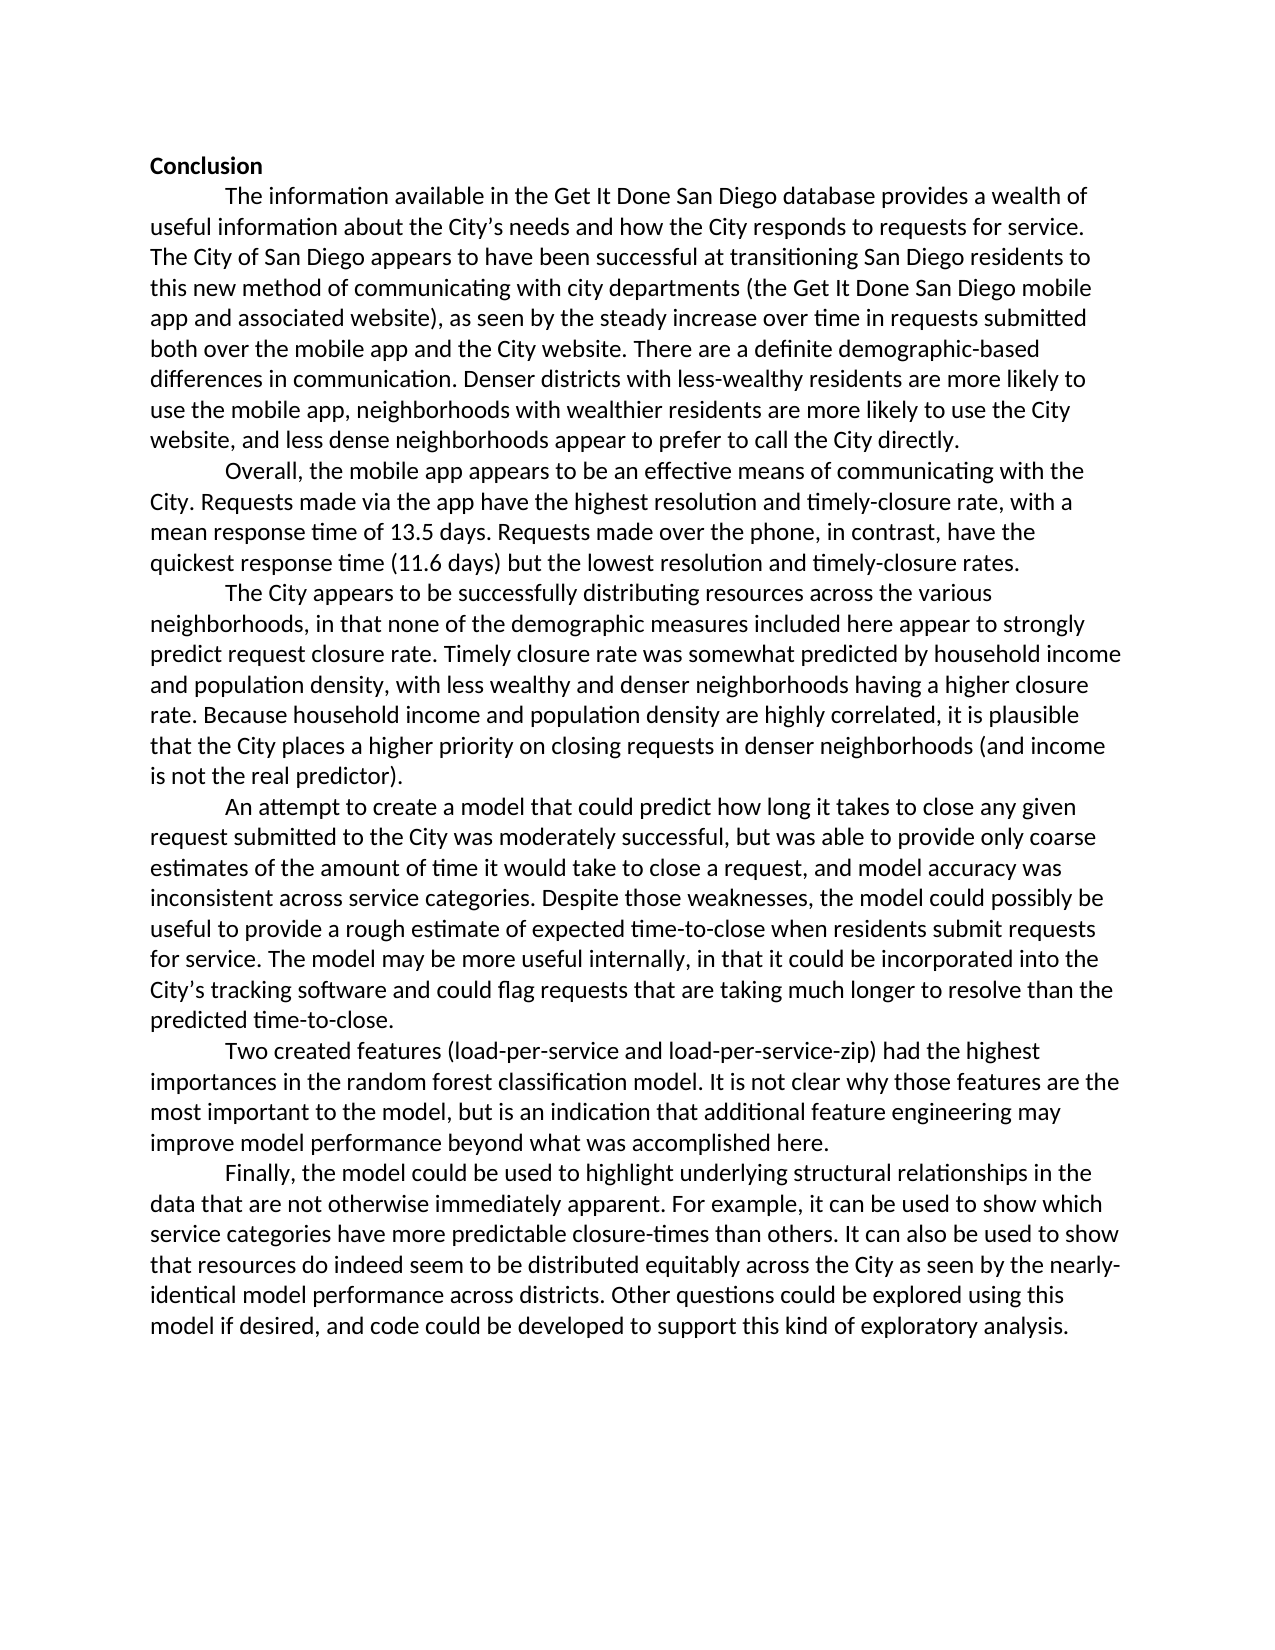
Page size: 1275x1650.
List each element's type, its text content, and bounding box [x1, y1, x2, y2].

text An attempt to create a model that could predict how long it takes to close any given request submitted to the City was moderately successful, but was able to provide only coarse estimates of the amount of time it would take to close a request, and model accuracy was inconsistent across service categories. Despite those weaknesses, the model could possibly be useful to provide a rough estimate of expected time-to-close when residents submit requests for service. The model may be more useful internally, in that it could be incorporated into the City’s tracking software and could flag requests that are taking much longer to resolve than the predicted time-to-close. [150, 791, 1125, 1035]
text Two created features (load-per-service and load-per-service-zip) had the highest importances in the random forest classification model. It is not clear why those features are the most important to the model, but is an indication that additional feature engineering may improve model performance beyond what was accomplished here. [150, 1035, 1125, 1157]
text Finally, the model could be used to highlight underlying structural relationships in the data that are not otherwise immediately apparent. For example, it can be used to show which service categories have more predictable closure-times than others. It can also be used to show that resources do indeed seem to be distributed equitably across the City as seen by the nearly-identical model performance across districts. Other questions could be explored using this model if desired, and code could be developed to support this kind of exploratory analysis. [150, 1157, 1125, 1340]
text The information available in the Get It Done San Diego database provides a wealth of useful information about the City’s needs and how the City responds to requests for service. The City of San Diego appears to have been successful at transitioning San Diego residents to this new method of communicating with city departments (the Get It Done San Diego mobile app and associated website), as seen by the steady increase over time in requests submitted both over the mobile app and the City website. There are a definite demographic-based differences in communication. Denser districts with less-wealthy residents are more likely to use the mobile app, neighborhoods with wealthier residents are more likely to use the City website, and less dense neighborhoods appear to prefer to call the City directly. [150, 181, 1125, 455]
text Conclusion [150, 150, 1125, 181]
text The City appears to be successfully distributing resources across the various neighborhoods, in that none of the demographic measures included here appear to strongly predict request closure rate. Timely closure rate was somewhat predicted by household income and population density, with less wealthy and denser neighborhoods having a higher closure rate. Because household income and population density are highly correlated, it is plausible that the City places a higher priority on closing requests in denser neighborhoods (and income is not the real predictor). [150, 577, 1125, 791]
text Overall, the mobile app appears to be an effective means of communicating with the City. Requests made via the app have the highest resolution and timely-closure rate, with a mean response time of 13.5 days. Requests made over the phone, in contrast, have the quickest response time (11.6 days) but the lowest resolution and timely-closure rates. [150, 455, 1125, 577]
